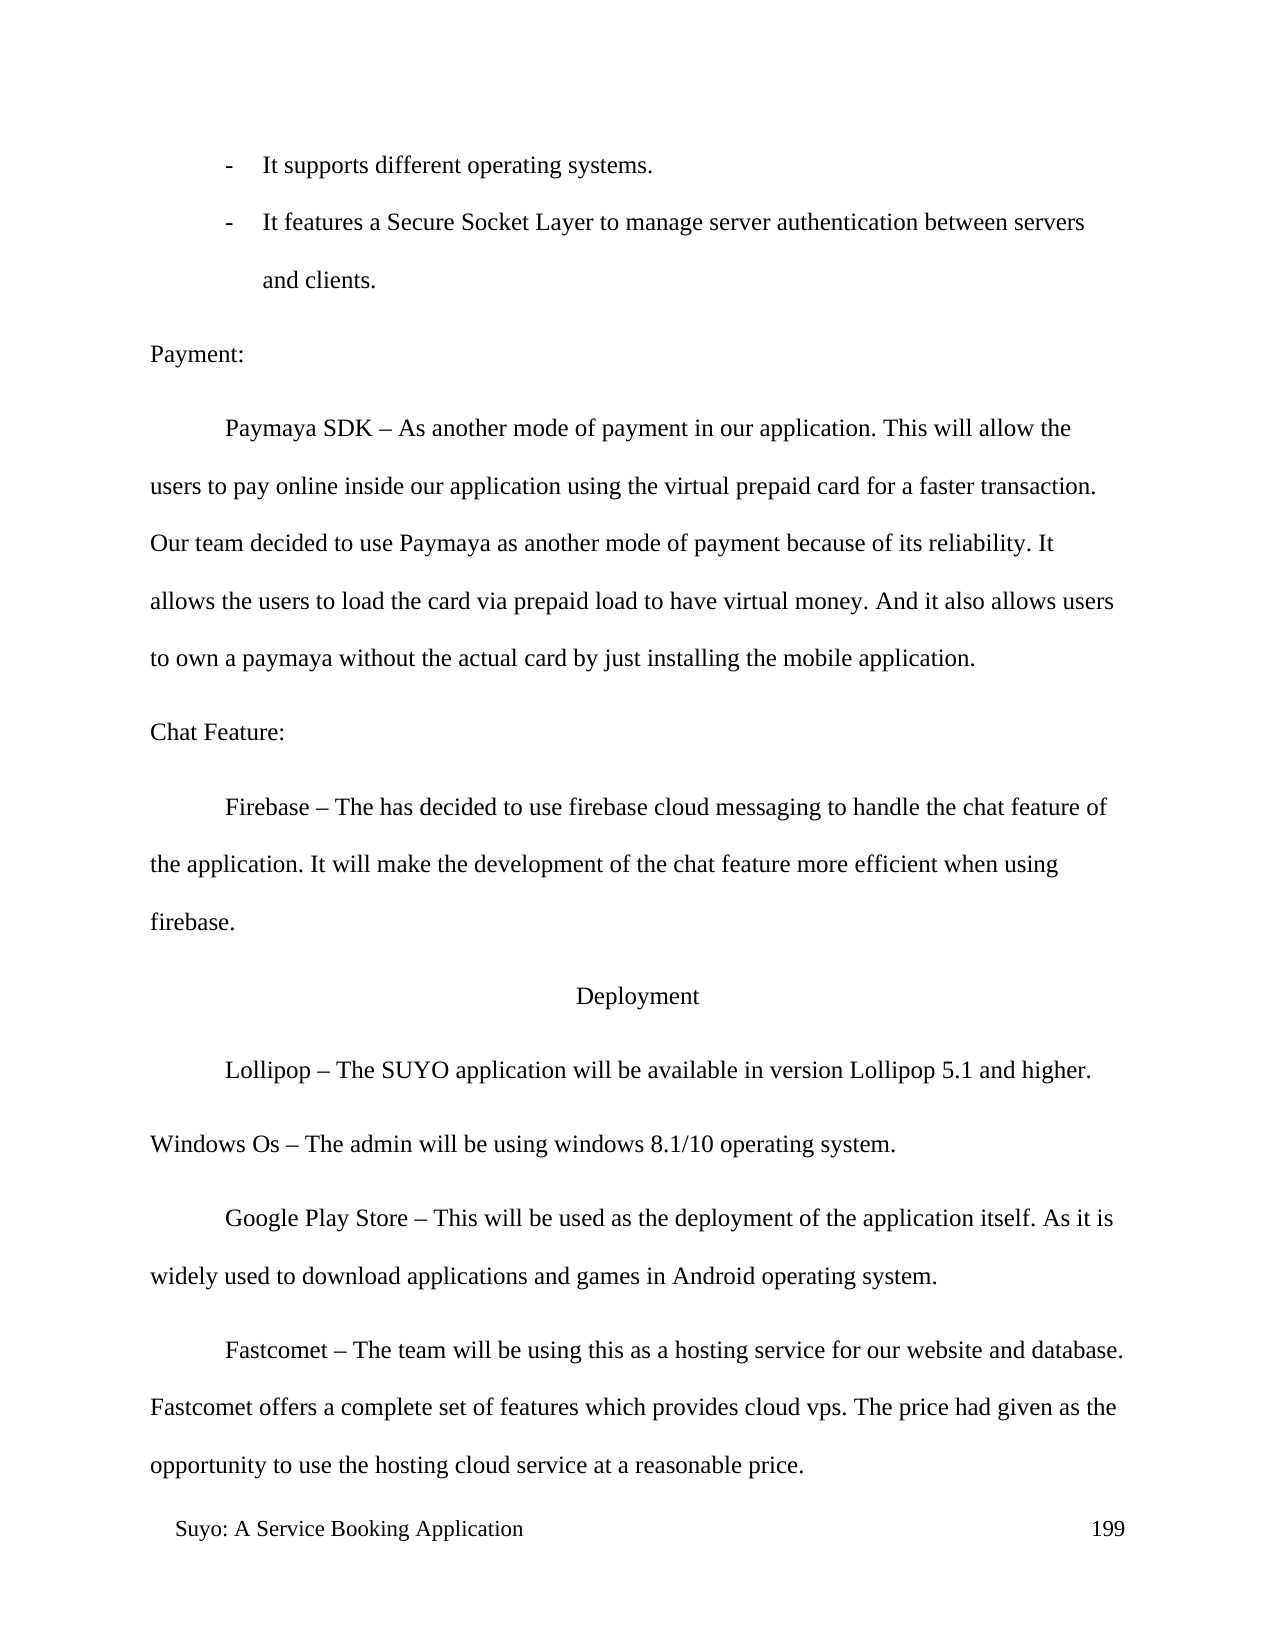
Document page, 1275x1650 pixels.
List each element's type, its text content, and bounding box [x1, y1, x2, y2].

text Paymaya SDK – As another mode of payment in our application. This will allow the users to pay online inside our application using the virtual prepaid card for a faster transaction. Our team decided to use Paymaya as another mode of payment because of its reliability. It allows the users to load the card via prepaid load to have virtual money. And it also allows users to own a paymaya without the actual card by just installing the mobile application. [150, 413, 1125, 672]
text Payment: [150, 339, 1125, 368]
text Google Play Store – This will be used as the deployment of the application itself. As it is widely used to download applications and games in Android operating system. [150, 1203, 1125, 1289]
list It features a Secure Socket Layer to manage server authentication between servers and clients. [225, 207, 1125, 294]
text Fastcomet – The team will be using this as a hosting service for our website and database. Fastcomet offers a complete set of features which provides cloud vps. The price had given as the opportunity to use the hosting cloud service at a reasonable price. [150, 1335, 1125, 1479]
text Firebase – The has decided to use firebase cloud messaging to handle the chat feature of the application. It will make the development of the chat feature more efficient when using firebase. [150, 792, 1125, 935]
list It supports different operating systems. [225, 150, 1125, 179]
text Deployment [150, 981, 1125, 1009]
text Windows Os – The admin will be using windows 8.1/10 operating system. [150, 1129, 1125, 1158]
text Chat Feature: [150, 717, 1125, 746]
text Lollipop – The SUYO application will be available in version Lollipop 5.1 and higher. [150, 1055, 1125, 1084]
